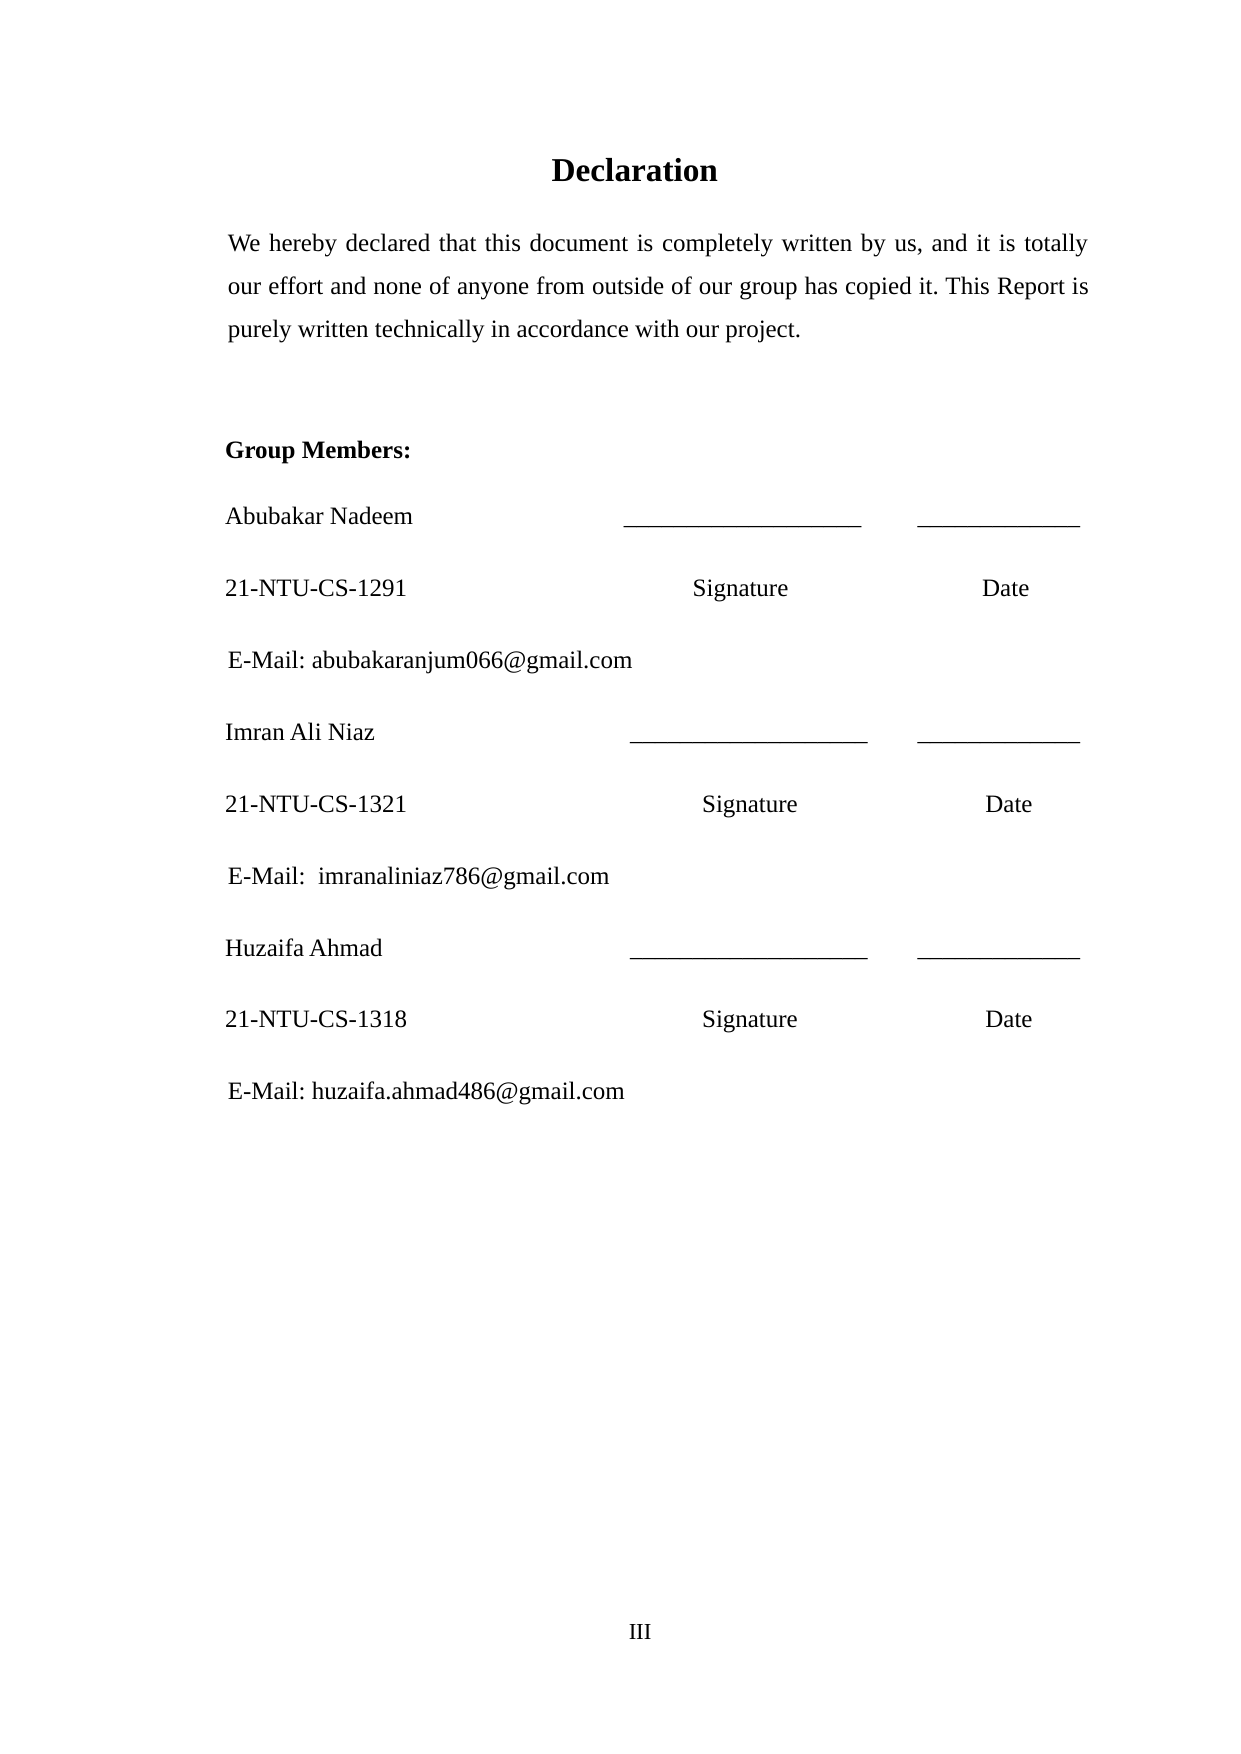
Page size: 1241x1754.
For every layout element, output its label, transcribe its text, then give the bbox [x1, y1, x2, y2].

text Imran Ali Niaz ___________________ _____________ [225, 717, 1090, 746]
subtitle Declaration [225, 150, 1044, 188]
text Huzaifa Ahmad ___________________ _____________ [225, 933, 1090, 961]
text Abubakar Nadeem ___________________ _____________ [225, 501, 1090, 530]
text E-Mail: huzaifa.ahmad486@gmail.com [228, 1076, 1090, 1105]
text E-Mail: imranaliniaz786@gmail.com [228, 861, 1090, 889]
text 21-NTU-CS-1318 Signature Date [225, 1004, 1090, 1033]
text E-Mail: abubakaranjum066@gmail.com [228, 645, 1090, 674]
text We hereby declared that this document is completely written by us, and it is totally our effort and none of anyone from outside of our group has copied it. This Report is purely written technically in accordance with our project. [228, 228, 1090, 343]
text 21-NTU-CS-1321 Signature Date [225, 789, 1090, 818]
text 21-NTU-CS-1291 Signature Date [225, 573, 1090, 602]
text Group Members: [225, 435, 1090, 464]
